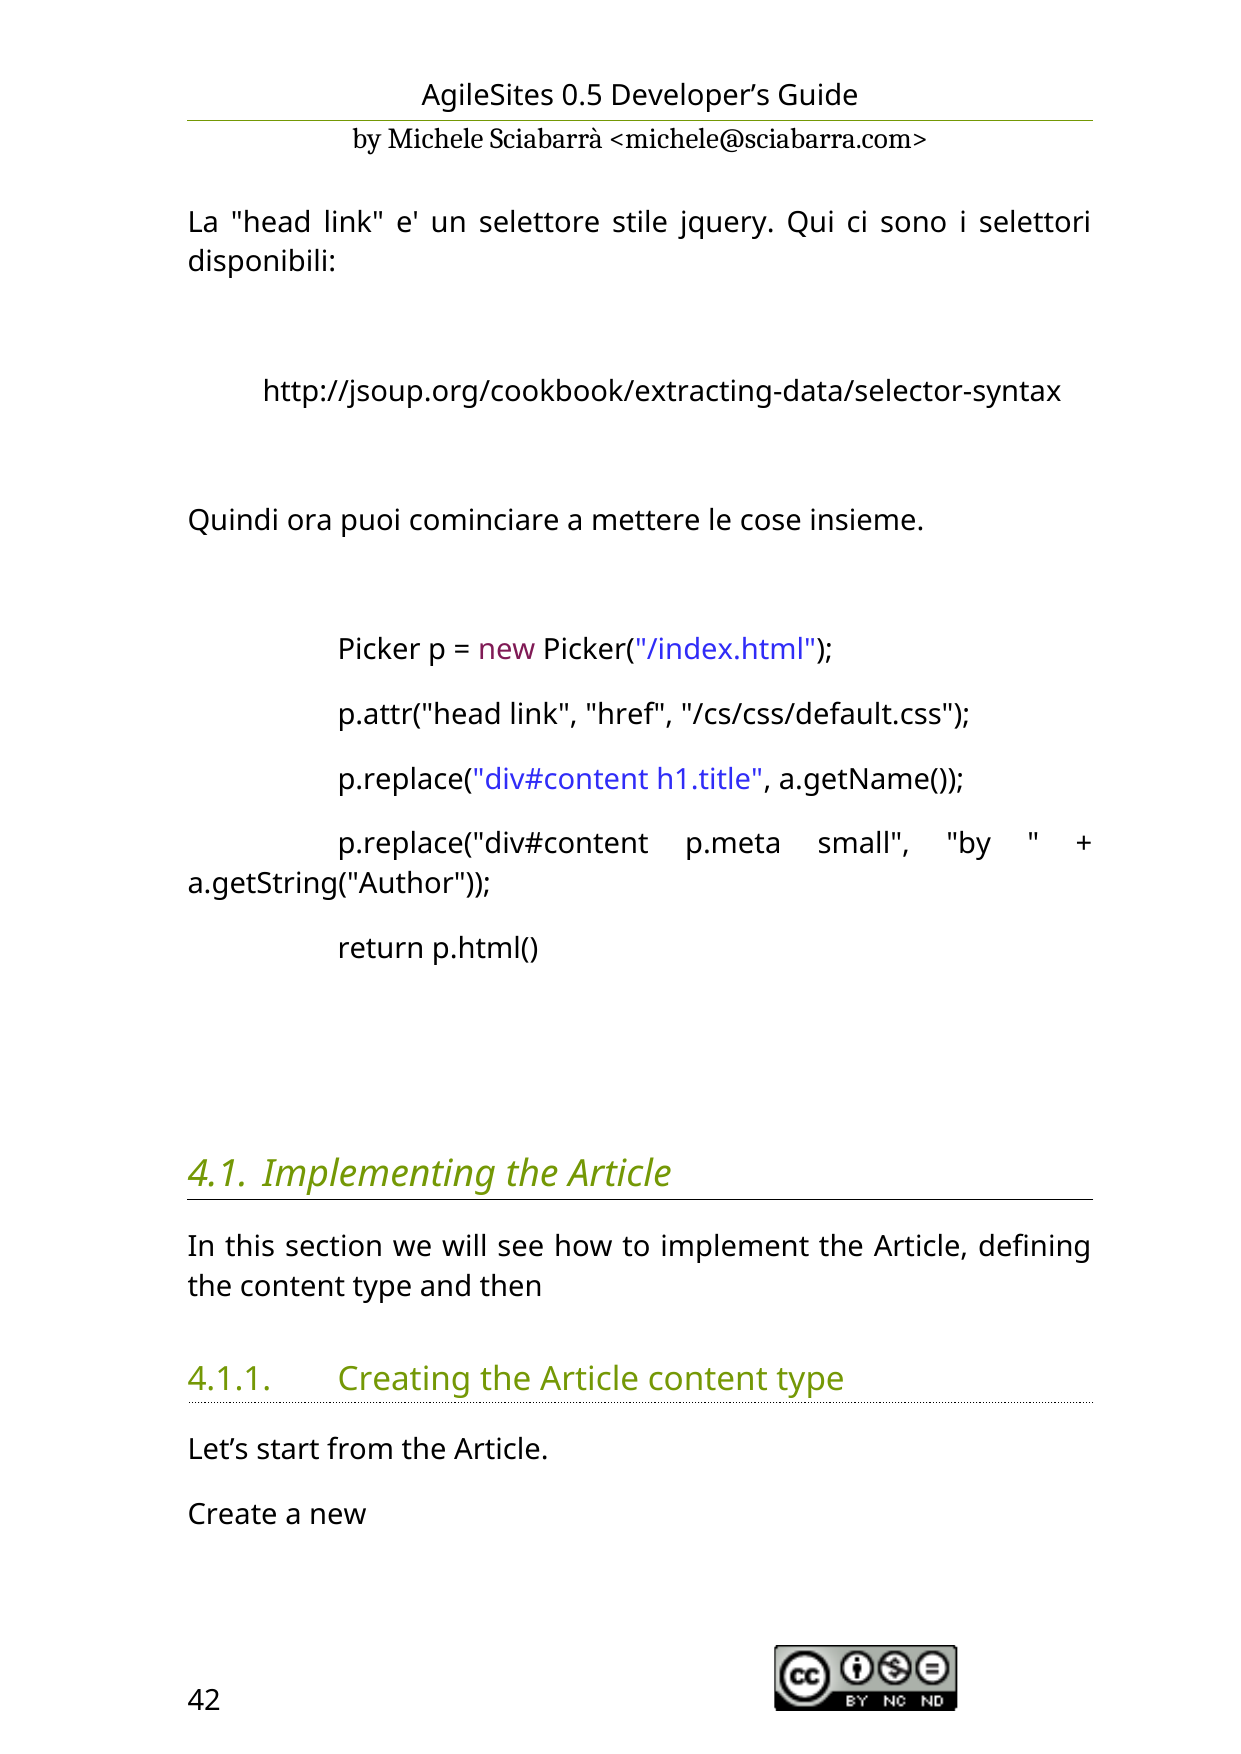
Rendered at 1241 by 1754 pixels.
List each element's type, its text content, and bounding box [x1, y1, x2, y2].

text Create a new [187, 1493, 1093, 1533]
text http://jsoup.org/cookbook/extracting-data/selector-syntax [187, 370, 1093, 409]
text In this section we will see how to implement the Article, defining the content type and then [187, 1225, 1093, 1305]
text return p.html() [187, 927, 1093, 967]
text La "head link" e' un selettore stile jquery. Qui ci sono i selettori disponibili: [187, 201, 1093, 280]
text p.replace("div#content p.meta small", "by " + a.getString("Author")); [187, 823, 1093, 902]
text p.attr("head link", "href", "/cs/css/default.css"); [187, 693, 1093, 733]
subtitle Creating the Article content type [187, 1355, 1093, 1403]
subtitle Implementing the Article [187, 1146, 1093, 1199]
picture [774, 1645, 958, 1711]
text Picker p = new Picker("/index.html"); [187, 629, 1093, 668]
text Quindi ora puoi cominciare a mettere le cose insieme. [187, 499, 1093, 539]
text p.replace("div#content h1.title", a.getName()); [187, 758, 1093, 798]
text Let’s start from the Article. [187, 1428, 1093, 1468]
